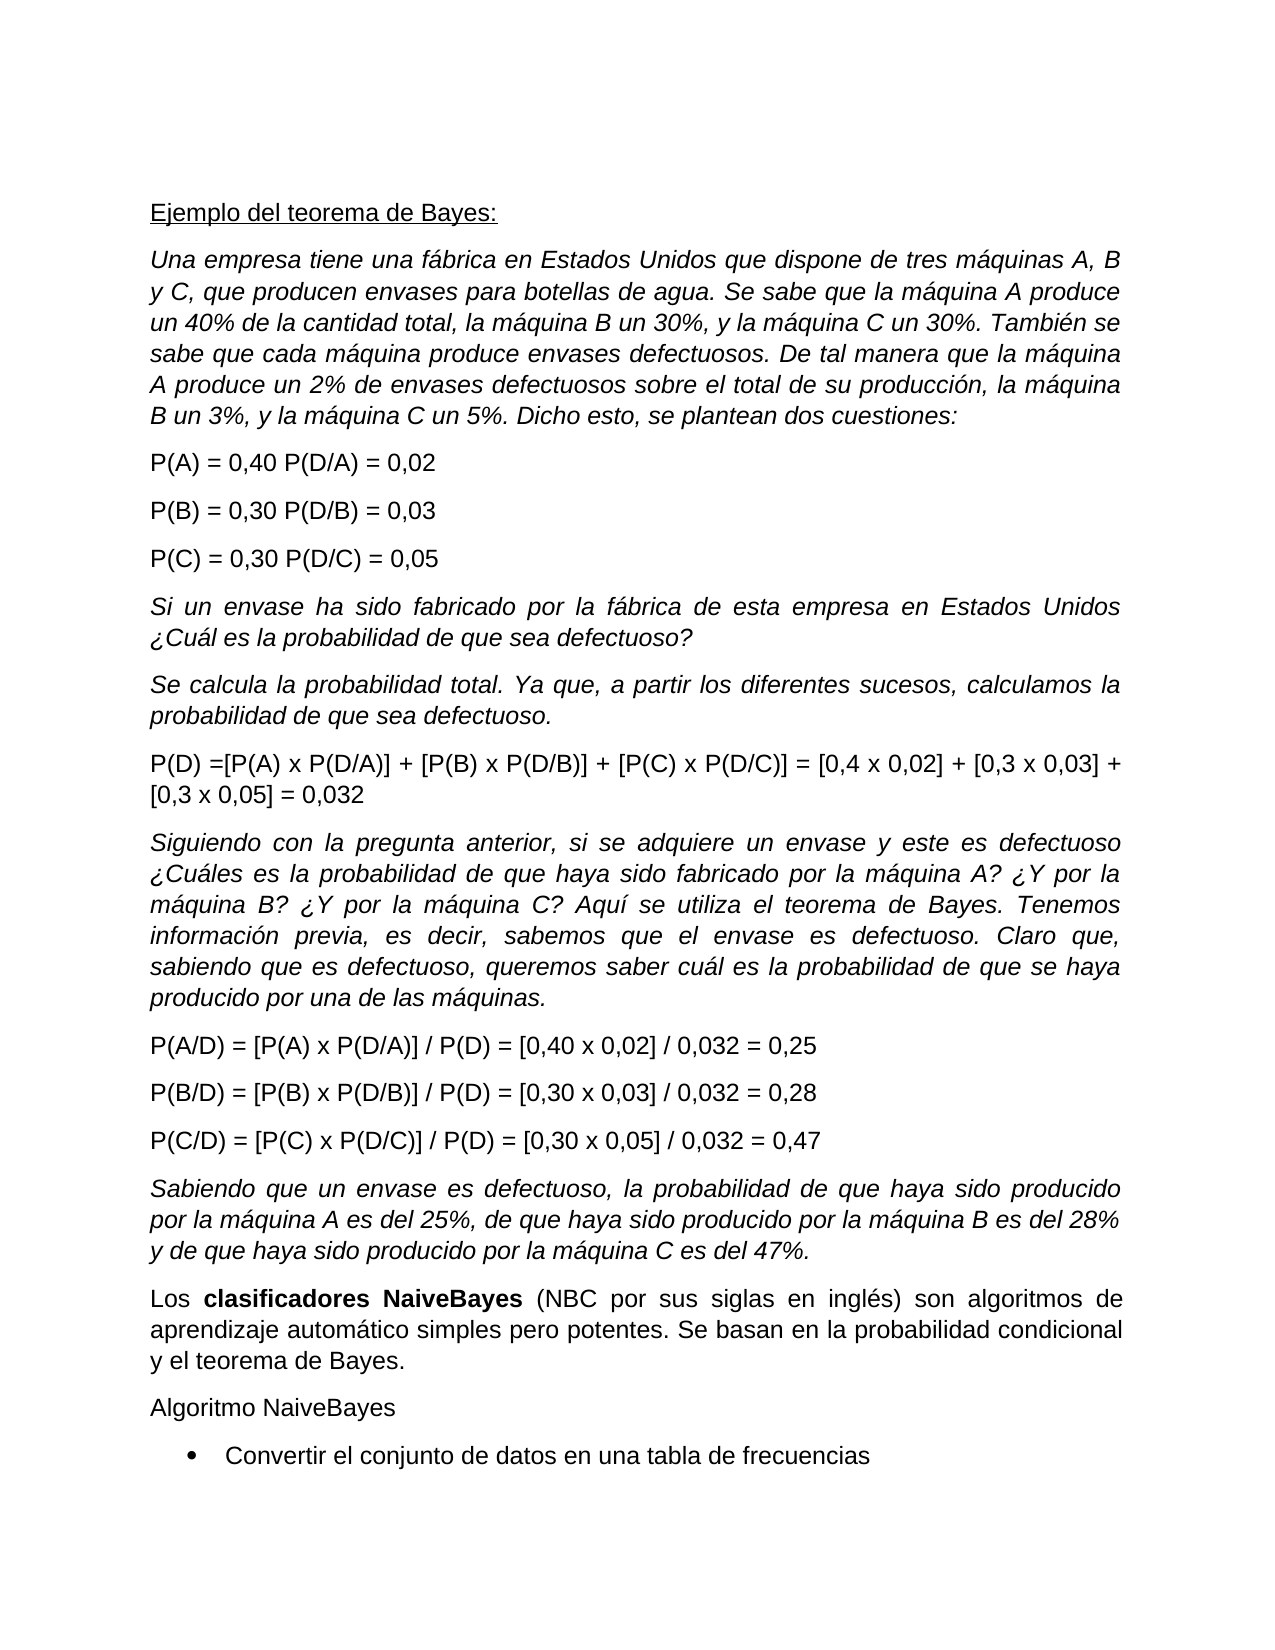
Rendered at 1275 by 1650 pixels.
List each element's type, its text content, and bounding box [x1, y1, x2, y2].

text Sabiendo que un envase es defectuoso, la probabilidad de que haya sido producido por la máquina A es del 25%, de que haya sido producido por la máquina B es del 28% y de que haya sido producido por la máquina C es del 47%. [150, 1174, 1125, 1264]
text Ejemplo del teorema de Bayes: [150, 198, 1125, 226]
text P(C) = 0,30 P(D/C) = 0,05 [150, 544, 1125, 572]
text Se calcula la probabilidad total. Ya que, a partir los diferentes sucesos, calculamos la probabilidad de que sea defectuoso. [150, 670, 1125, 730]
text P(B/D) = [P(B) x P(D/B)] / P(D) = [0,30 x 0,03] / 0,032 = 0,28 [150, 1078, 1125, 1107]
text P(A) = 0,40 P(D/A) = 0,02 [150, 448, 1125, 477]
text Si un envase ha sido fabricado por la fábrica de esta empresa en Estados Unidos ¿Cuál es la probabilidad de que sea defectuoso? [150, 591, 1125, 651]
text Algoritmo NaiveBayes [150, 1393, 1125, 1422]
text P(C/D) = [P(C) x P(D/C)] / P(D) = [0,30 x 0,05] / 0,032 = 0,47 [150, 1126, 1125, 1155]
text P(D) =[P(A) x P(D/A)] + [P(B) x P(D/B)] + [P(C) x P(D/C)] = [0,4 x 0,02] + [0,3 x 0,03] + [0,3 x 0,05] = 0,032 [150, 749, 1125, 809]
text Una empresa tiene una fábrica en Estados Unidos que dispone de tres máquinas A, B y C, que producen envases para botellas de agua. Se sabe que la máquina A produce un 40% de la cantidad total, la máquina B un 30%, y la máquina C un 30%. También se sabe que cada máquina produce envases defectuosos. De tal manera que la máquina A produce un 2% de envases defectuosos sobre el total de su producción, la máquina B un 3%, y la máquina C un 5%. Dicho esto, se plantean dos cuestiones: [150, 245, 1125, 429]
text Los clasificadores NaiveBayes (NBC por sus siglas en inglés) son algoritmos de aprendizaje automático simples pero potentes. Se basan en la probabilidad condicional y el teorema de Bayes. [150, 1283, 1125, 1374]
text P(A/D) = [P(A) x P(D/A)] / P(D) = [0,40 x 0,02] / 0,032 = 0,25 [150, 1031, 1125, 1059]
text P(B) = 0,30 P(D/B) = 0,03 [150, 496, 1125, 525]
text Siguiendo con la pregunta anterior, si se adquiere un envase y este es defectuoso ¿Cuáles es la probabilidad de que haya sido fabricado por la máquina A? ¿Y por la máquina B? ¿Y por la máquina C? Aquí se utiliza el teorema de Bayes. Tenemos información previa, es decir, sabemos que el envase es defectuoso. Claro que, sabiendo que es defectuoso, queremos saber cuál es la probabilidad de que se haya producido por una de las máquinas. [150, 828, 1125, 1012]
list Convertir el conjunto de datos en una tabla de frecuencias [187, 1441, 1125, 1470]
